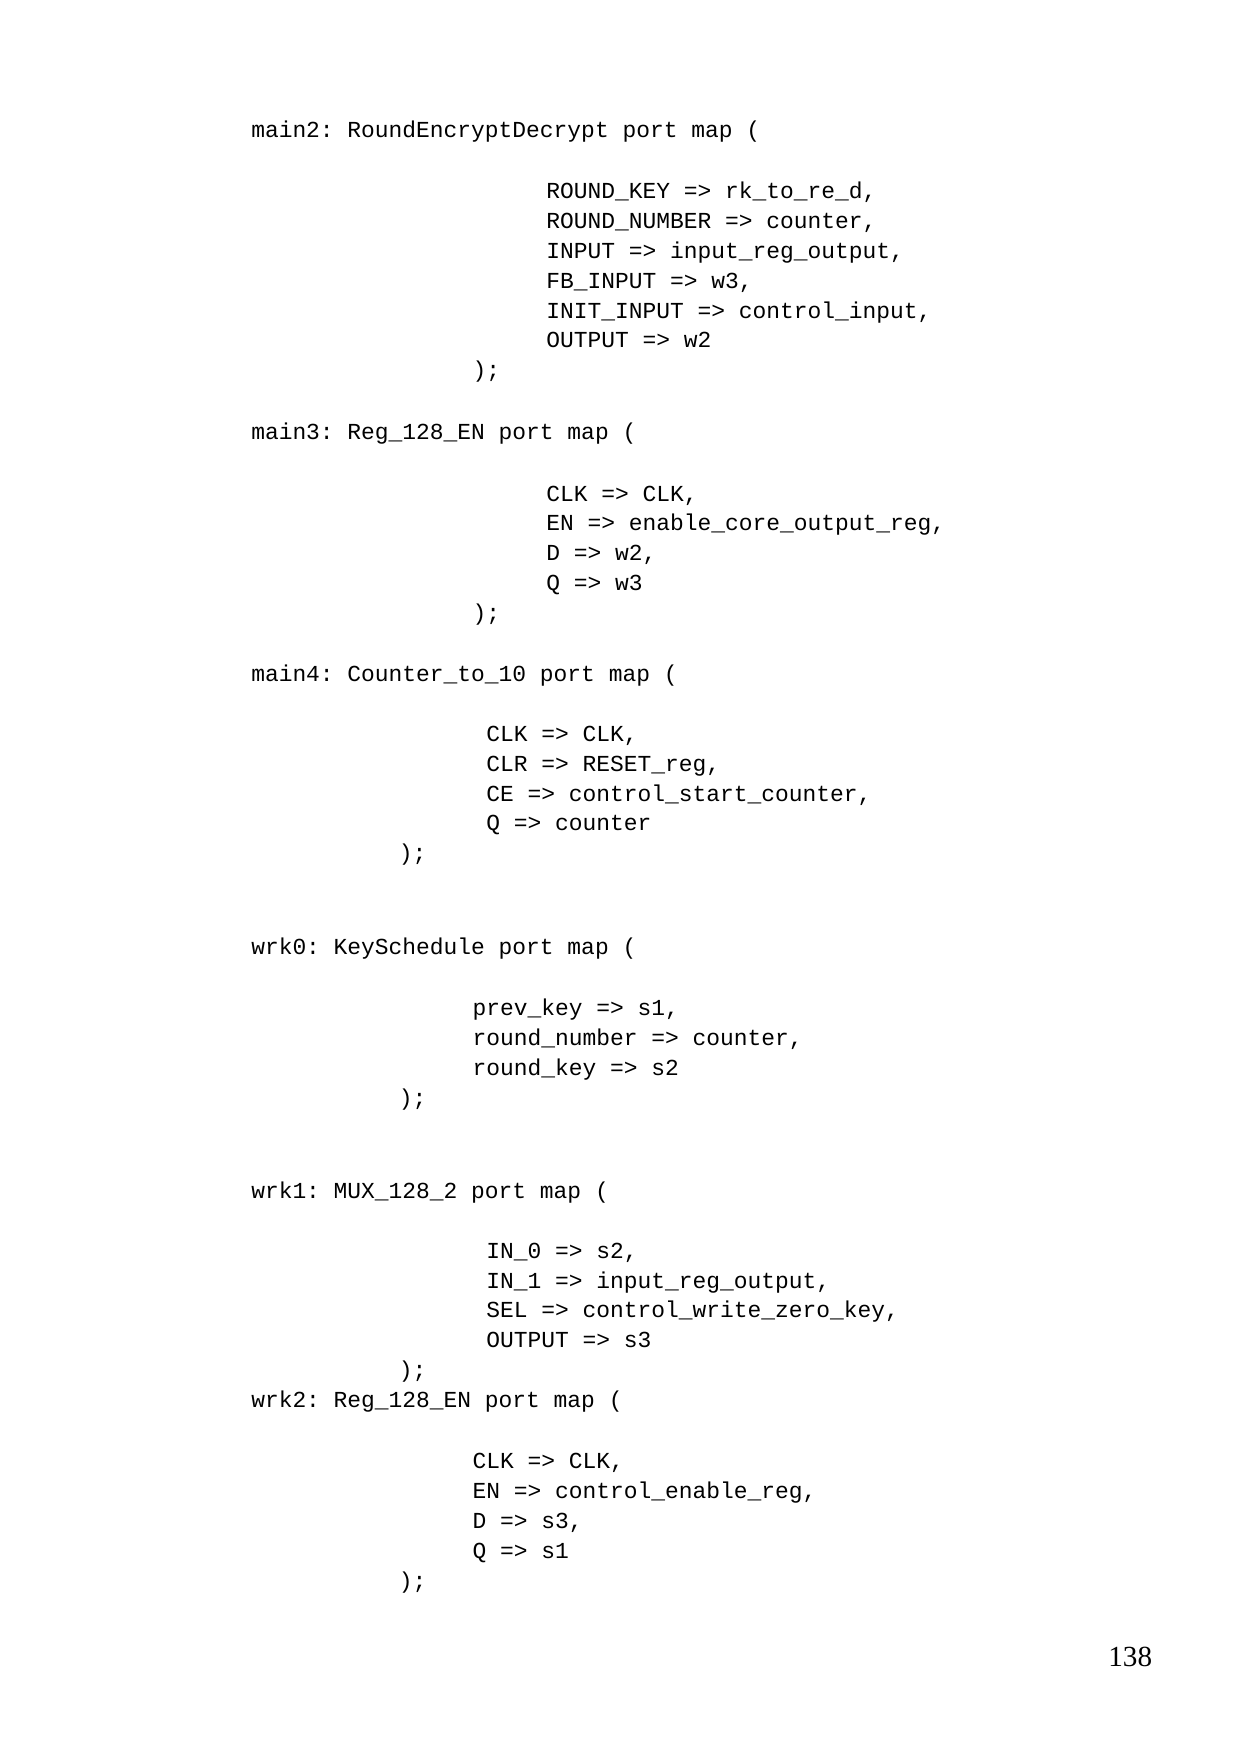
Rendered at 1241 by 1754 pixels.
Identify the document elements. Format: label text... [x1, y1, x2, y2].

text Q => counter [177, 812, 1152, 838]
text IN_0 => s2, [177, 1239, 1152, 1265]
text ); [177, 358, 1152, 384]
text FB_INPUT => w3, [177, 269, 1152, 295]
text CLR => RESET_reg, [177, 752, 1152, 778]
text ); [177, 1569, 1152, 1595]
text prev_key => s1, [177, 997, 1152, 1023]
text D => s3, [177, 1509, 1152, 1535]
text ); [177, 841, 1152, 867]
text round_key => s2 [177, 1056, 1152, 1082]
text EN => enable_core_output_reg, [177, 512, 1152, 538]
text ); [177, 1358, 1152, 1384]
text wrk1: MUX_128_2 port map ( [177, 1179, 1152, 1206]
text ); [177, 601, 1152, 627]
text ROUND_NUMBER => counter, [177, 209, 1152, 236]
text ROUND_KEY => rk_to_re_d, [177, 180, 1152, 206]
text ); [177, 1086, 1152, 1112]
text main3: Reg_128_EN port map ( [177, 420, 1152, 446]
text EN => control_enable_reg, [177, 1479, 1152, 1506]
text main4: Counter_to_10 port map ( [177, 663, 1152, 689]
text SEL => control_write_zero_key, [177, 1299, 1152, 1325]
text wrk0: KeySchedule port map ( [177, 935, 1152, 961]
text D => w2, [177, 541, 1152, 567]
text Q => s1 [177, 1539, 1152, 1565]
text wrk2: Reg_128_EN port map ( [177, 1388, 1152, 1414]
text round_number => counter, [177, 1026, 1152, 1052]
text OUTPUT => s3 [177, 1328, 1152, 1354]
text Q => w3 [177, 571, 1152, 597]
text CE => control_start_counter, [177, 782, 1152, 808]
text INIT_INPUT => control_input, [177, 299, 1152, 325]
text main2: RoundEncryptDecrypt port map ( [177, 118, 1152, 144]
text IN_1 => input_reg_output, [177, 1269, 1152, 1295]
text OUTPUT => w2 [177, 329, 1152, 355]
text INPUT => input_reg_output, [177, 239, 1152, 265]
text CLK => CLK, [177, 722, 1152, 748]
text CLK => CLK, [177, 1450, 1152, 1476]
text CLK => CLK, [177, 482, 1152, 508]
